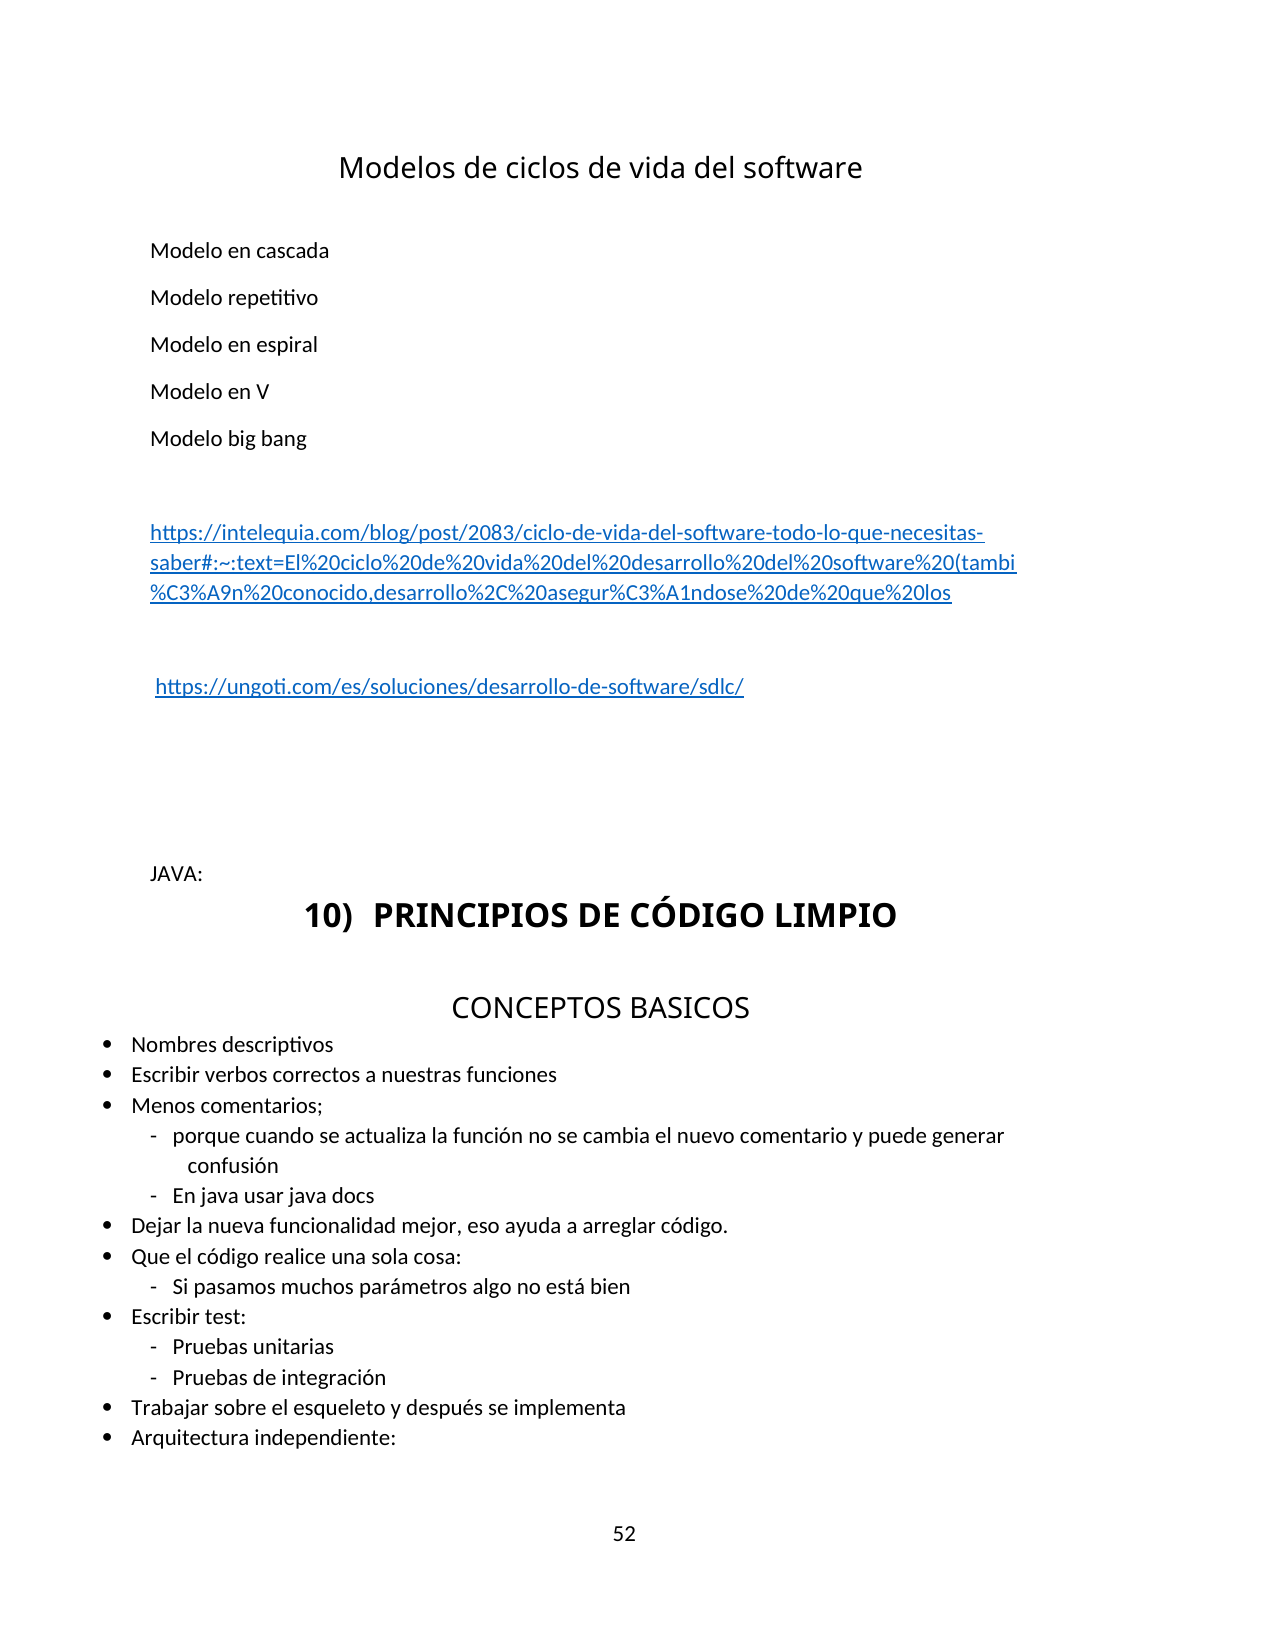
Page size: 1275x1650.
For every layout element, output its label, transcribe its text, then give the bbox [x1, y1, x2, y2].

subtitle Modelos de ciclos de vida del software [103, 147, 1098, 187]
list Arquitectura independiente: [103, 1423, 1098, 1451]
list Pruebas unitarias [150, 1332, 1098, 1361]
list Pruebas de integración [150, 1363, 1098, 1391]
text JAVA: [150, 859, 1098, 888]
subtitle CONCEPTOS BASICOS [103, 988, 1098, 1027]
list Trabajar sobre el esqueleto y después se implementa [103, 1393, 1098, 1421]
list Escribir test: [103, 1302, 1098, 1330]
list Menos comentarios; [103, 1091, 1098, 1119]
list Si pasamos muchos parámetros algo no está bien [150, 1272, 1098, 1300]
list Dejar la nueva funcionalidad mejor, eso ayuda a arreglar código. [103, 1212, 1098, 1240]
text Modelo en cascada [150, 237, 1098, 265]
text https://ungoti.com/es/soluciones/desarrollo-de-software/sdlc/ [150, 672, 1098, 700]
text Modelo en V [150, 377, 1098, 405]
text https://intelequia.com/blog/post/2083/ciclo-de-vida-del-software-todo-lo-que-necesitas-saber#:~:text=El%20ciclo%20de%20vida%20del%20desarrollo%20del%20software%20(tambi%C3%A9n%20conocido,desarrollo%2C%20asegur%C3%A1ndose%20de%20que%20los [150, 518, 1098, 606]
list Que el código realice una sola cosa: [103, 1242, 1098, 1270]
subtitle PRINCIPIOS DE CÓDIGO LIMPIO [103, 892, 1098, 937]
list porque cuando se actualiza la función no se cambia el nuevo comentario y puede generar confusión [150, 1121, 1098, 1179]
list En java usar java docs [150, 1181, 1098, 1209]
list Nombres descriptivos [103, 1030, 1098, 1058]
list Escribir verbos correctos a nuestras funciones [103, 1061, 1098, 1089]
text Modelo en espiral [150, 330, 1098, 358]
text Modelo repetitivo [150, 283, 1098, 312]
text Modelo big bang [150, 424, 1098, 452]
